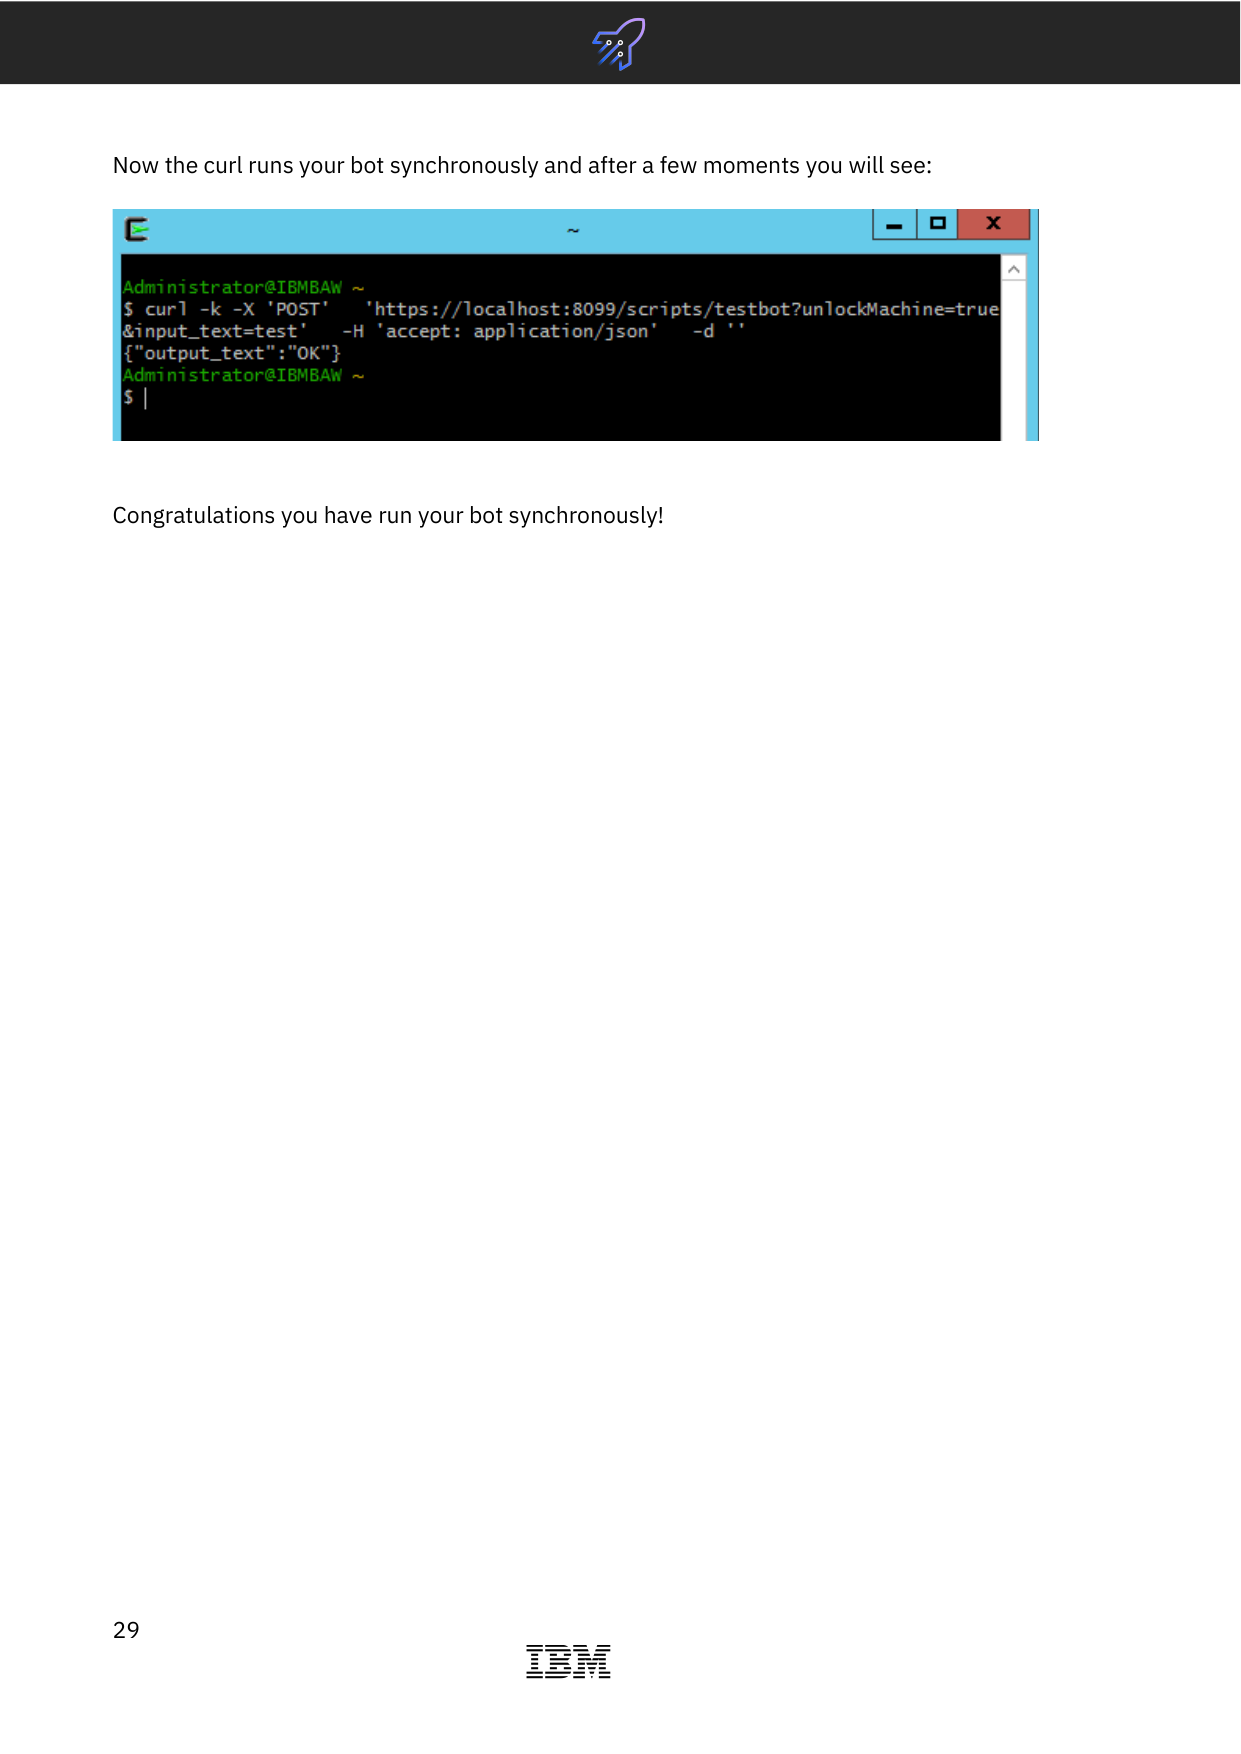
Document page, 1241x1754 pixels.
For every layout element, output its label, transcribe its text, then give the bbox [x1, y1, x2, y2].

text Now the curl runs your bot synchronously and after a few moments you will see: [112, 150, 1128, 180]
picture [588, 14, 649, 75]
picture [526, 1645, 611, 1679]
picture [112, 209, 1039, 441]
text Congratulations you have run your bot synchronously! [112, 500, 1128, 530]
